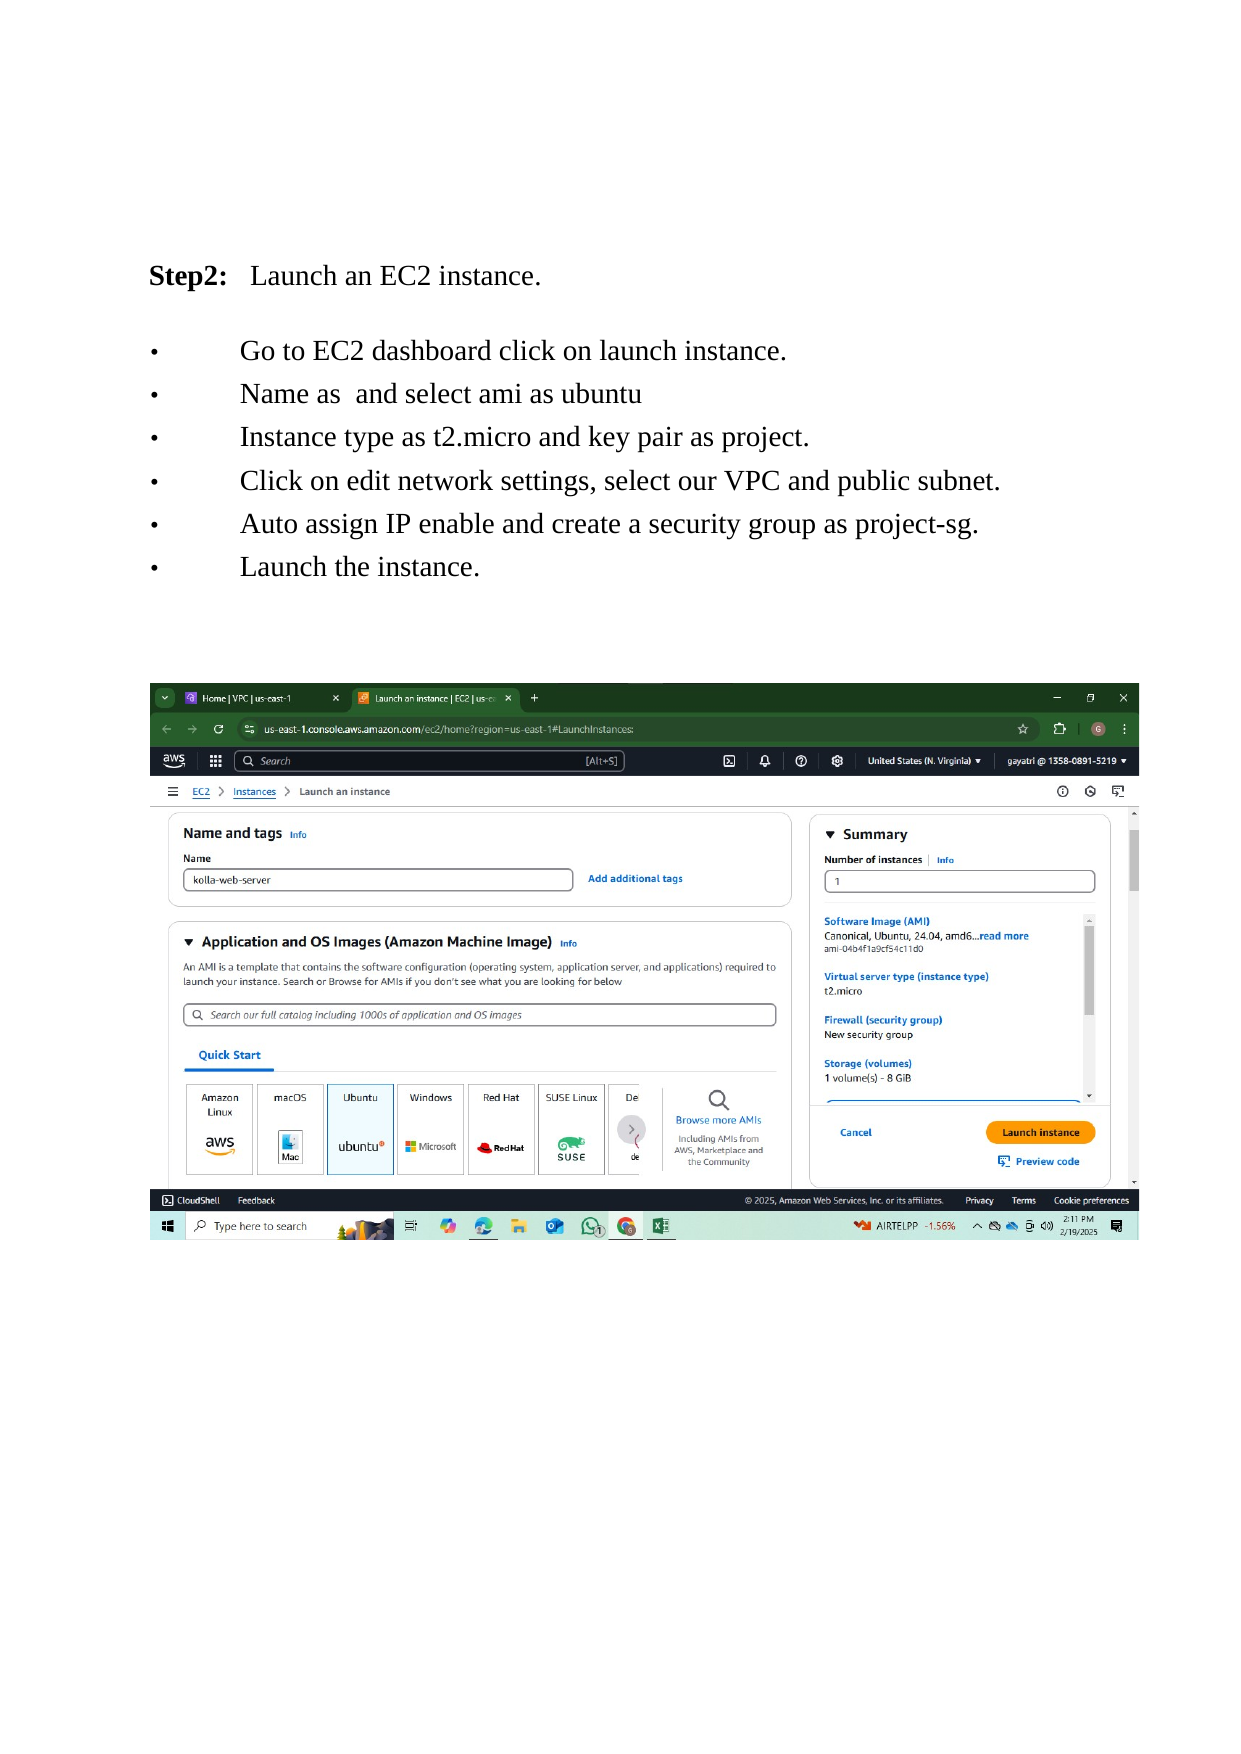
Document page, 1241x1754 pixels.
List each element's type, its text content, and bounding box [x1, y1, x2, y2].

picture [150, 683, 1140, 1240]
text Step2: Launch an EC2 instance. [148, 259, 1138, 292]
list Launch the instance. [150, 550, 1138, 583]
list Auto assign IP enable and create a security group as project-sg. [150, 507, 1138, 540]
list Click on edit network settings, select our VPC and public subnet. [150, 464, 1138, 496]
list Instance type as t2.micro and key pair as project. [150, 420, 1138, 453]
list Go to EC2 dashboard click on launch instance. [150, 334, 1138, 367]
list Name as and select ami as ubuntu [150, 377, 1138, 410]
